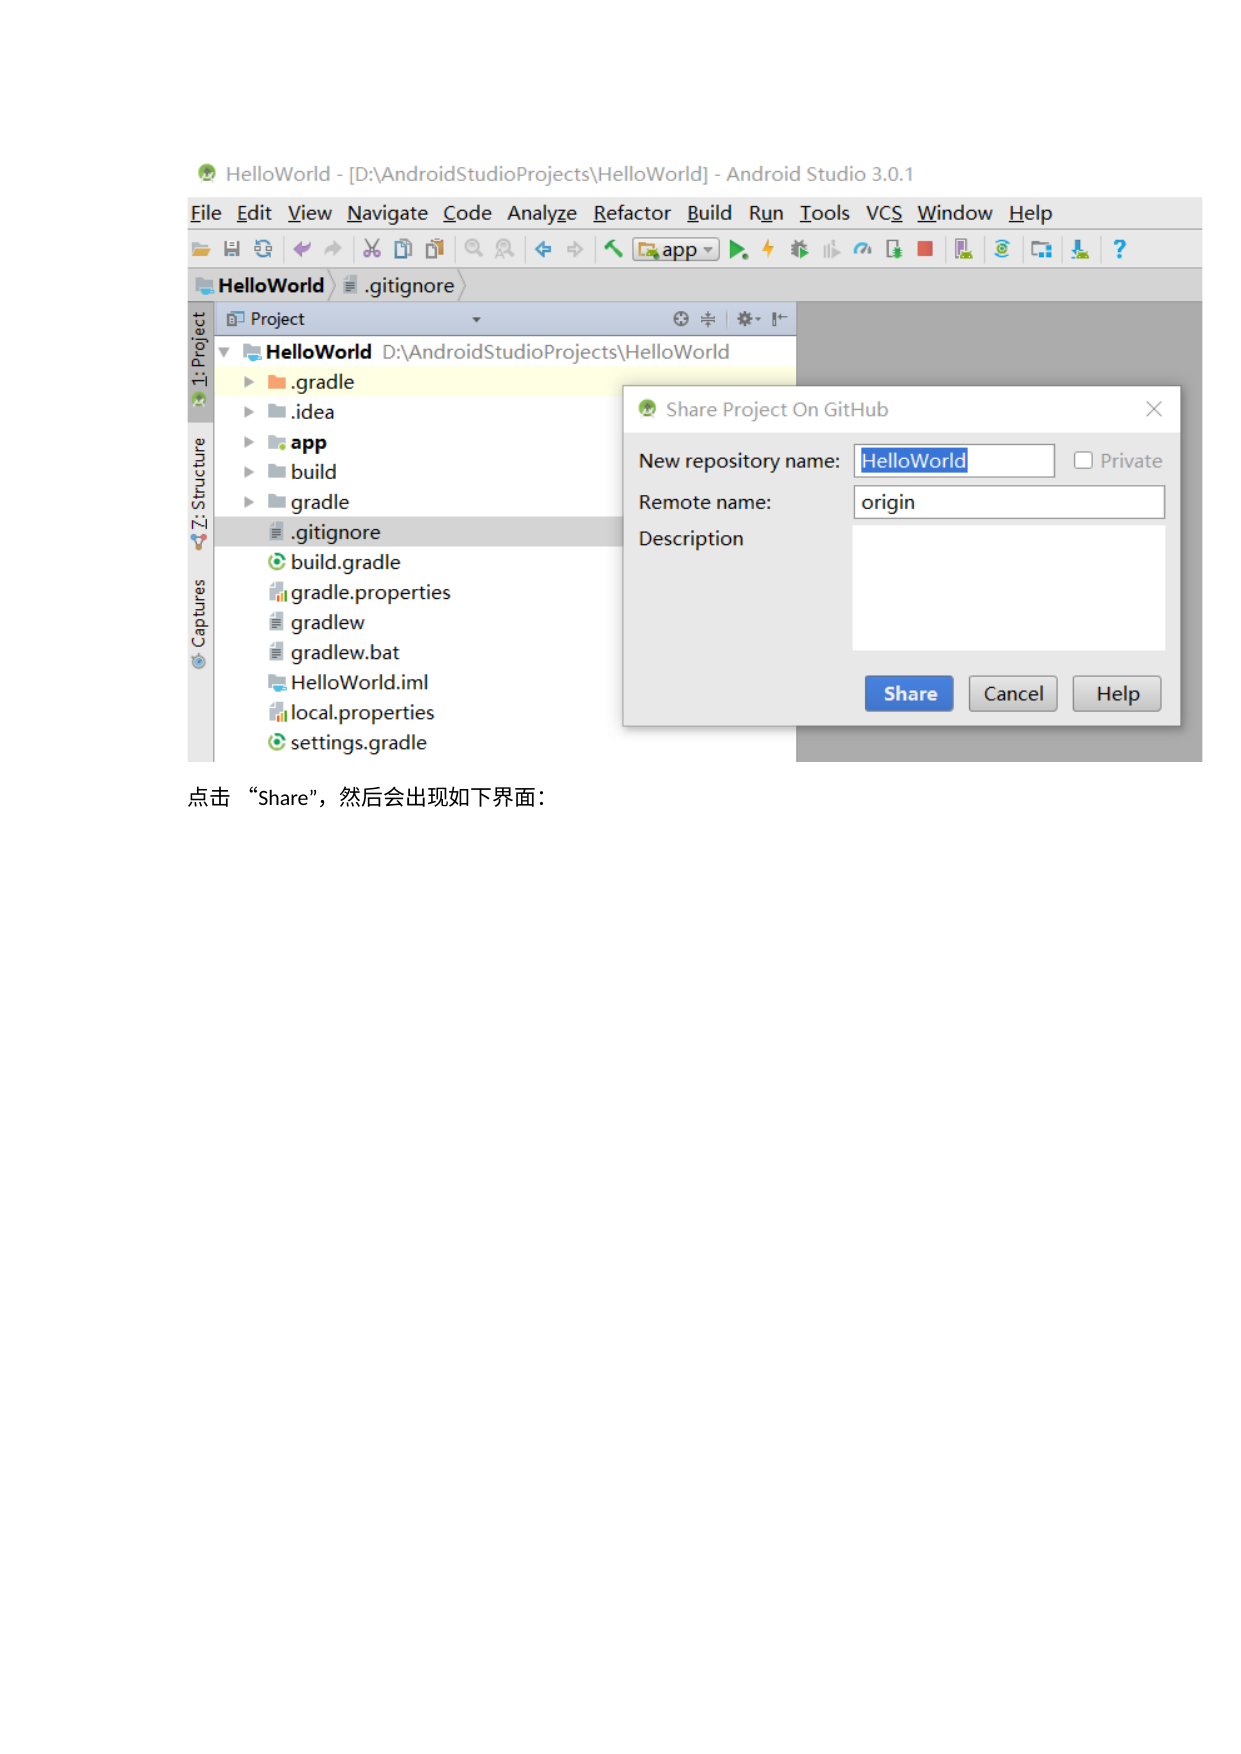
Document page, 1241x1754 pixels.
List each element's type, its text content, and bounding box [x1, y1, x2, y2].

picture [187, 162, 1203, 762]
text 点击 “Share”，然后会出现如下界面： [187, 779, 1053, 812]
